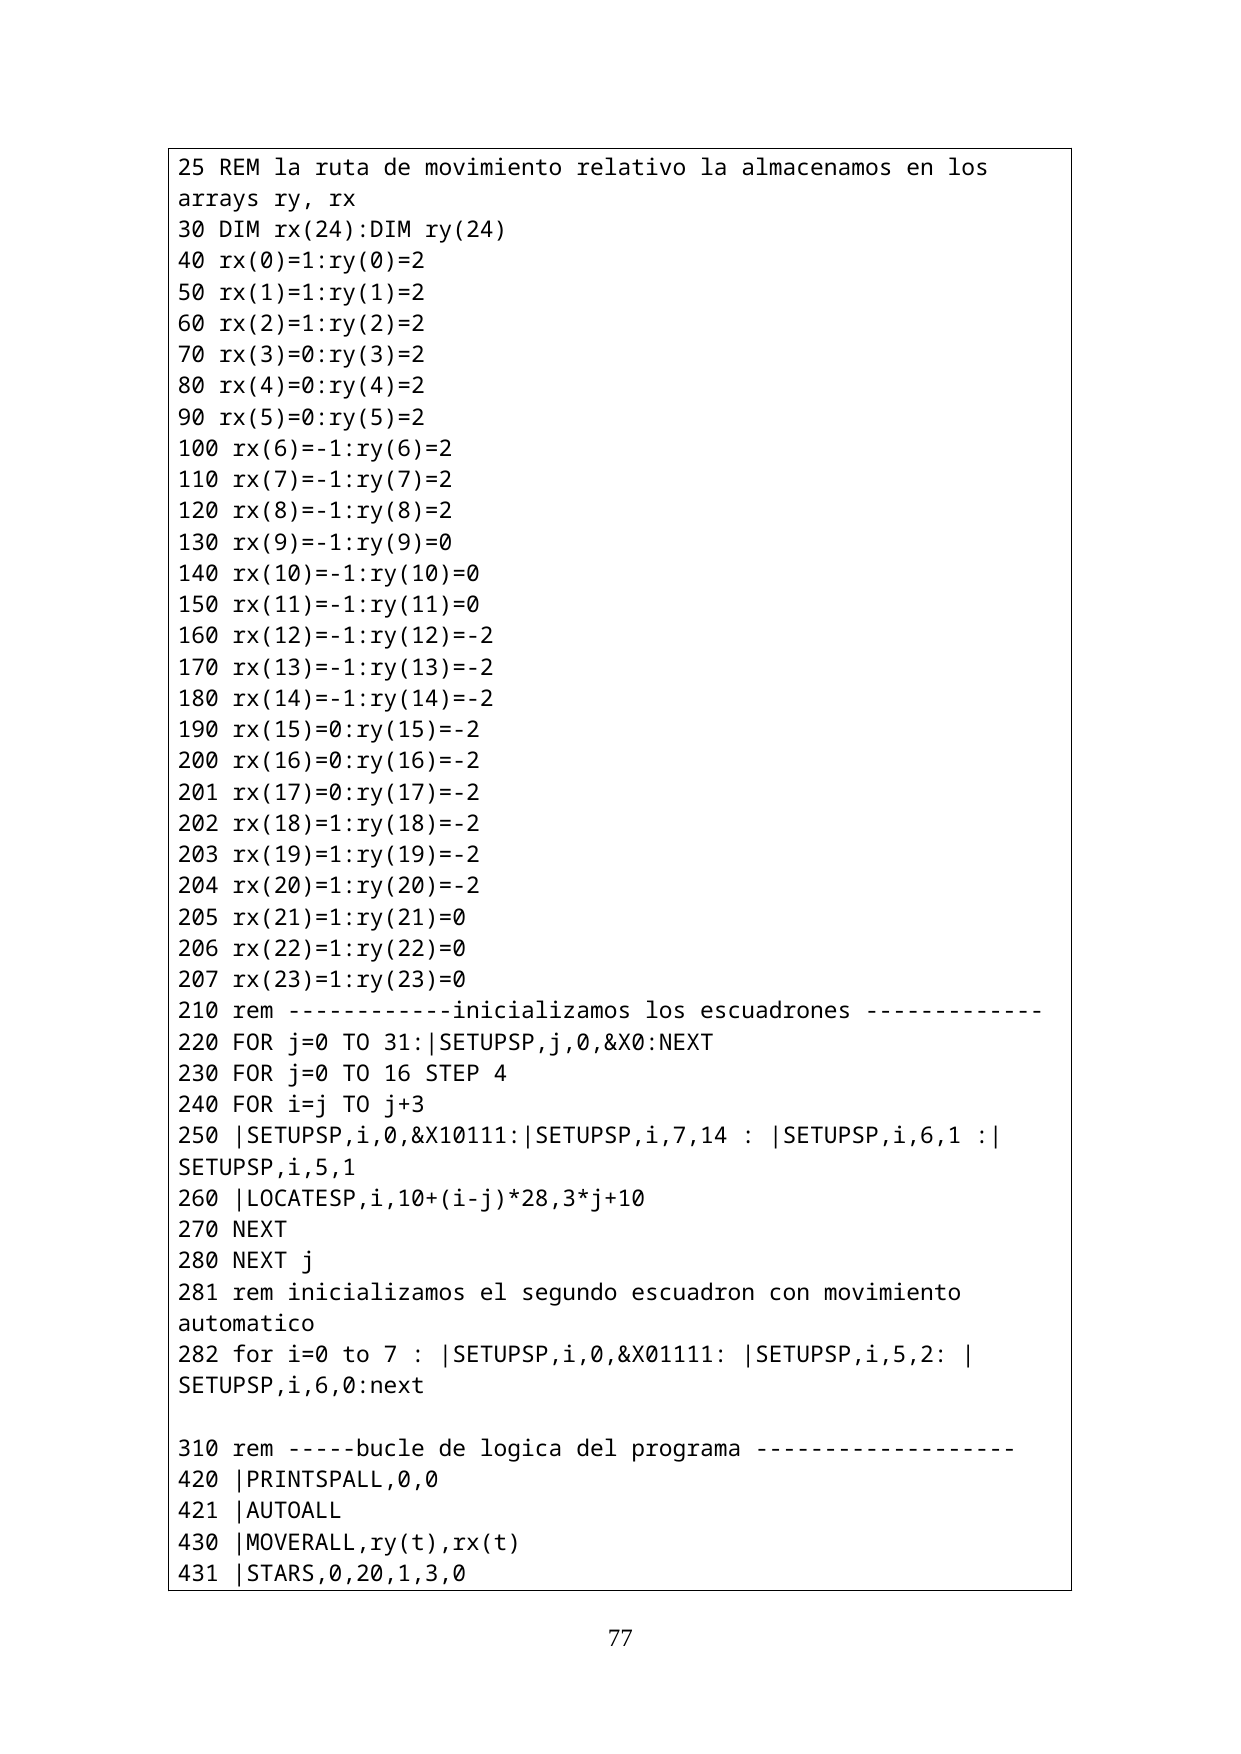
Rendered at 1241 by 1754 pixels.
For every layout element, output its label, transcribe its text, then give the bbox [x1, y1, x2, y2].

text 25 REM la ruta de movimiento relativo la almacenamos en los arrays ry, rx [169, 149, 1071, 213]
text 281 rem inicializamos el segundo escuadron con movimiento automatico [177, 1276, 1063, 1338]
text 260 |LOCATESP,i,10+(i-j)*28,3*j+10 [177, 1182, 1063, 1213]
text 80 rx(4)=0:ry(4)=2 [177, 369, 1063, 401]
text 280 NEXT j [177, 1244, 1063, 1276]
text 250 |SETUPSP,i,0,&X10111:|SETUPSP,i,7,14 : |SETUPSP,i,6,1 :|SETUPSP,i,5,1 [177, 1119, 1063, 1182]
text 190 rx(15)=0:ry(15)=-2 [177, 713, 1063, 744]
text 60 rx(2)=1:ry(2)=2 [177, 307, 1063, 338]
text 160 rx(12)=-1:ry(12)=-2 [177, 619, 1063, 651]
text 110 rx(7)=-1:ry(7)=2 [177, 463, 1063, 494]
text 202 rx(18)=1:ry(18)=-2 [177, 807, 1063, 838]
text 207 rx(23)=1:ry(23)=0 [177, 963, 1063, 994]
text 170 rx(13)=-1:ry(13)=-2 [177, 651, 1063, 682]
text 220 FOR j=0 TO 31:|SETUPSP,j,0,&X0:NEXT [177, 1026, 1063, 1057]
text 270 NEXT [177, 1213, 1063, 1244]
text 203 rx(19)=1:ry(19)=-2 [177, 838, 1063, 869]
text 150 rx(11)=-1:ry(11)=0 [177, 588, 1063, 619]
text 50 rx(1)=1:ry(1)=2 [177, 276, 1063, 307]
text 282 for i=0 to 7 : |SETUPSP,i,0,&X01111: |SETUPSP,i,5,2: |SETUPSP,i,6,0:next [177, 1338, 1063, 1401]
text 180 rx(14)=-1:ry(14)=-2 [177, 682, 1063, 713]
text 120 rx(8)=-1:ry(8)=2 [177, 494, 1063, 526]
text 205 rx(21)=1:ry(21)=0 [177, 901, 1063, 932]
text 310 rem -----bucle de logica del programa ------------------- [177, 1432, 1063, 1463]
text 70 rx(3)=0:ry(3)=2 [177, 338, 1063, 369]
text 431 |STARS,0,20,1,3,0 [169, 1554, 1071, 1590]
text 30 DIM rx(24):DIM ry(24) [177, 213, 1063, 244]
text 420 |PRINTSPALL,0,0 [177, 1463, 1063, 1494]
text 206 rx(22)=1:ry(22)=0 [177, 932, 1063, 963]
text 430 |MOVERALL,ry(t),rx(t) [177, 1526, 1063, 1554]
text 130 rx(9)=-1:ry(9)=0 [177, 526, 1063, 557]
text 201 rx(17)=0:ry(17)=-2 [177, 776, 1063, 807]
text 40 rx(0)=1:ry(0)=2 [177, 244, 1063, 276]
text 240 FOR i=j TO j+3 [177, 1088, 1063, 1119]
text 230 FOR j=0 TO 16 STEP 4 [177, 1057, 1063, 1088]
text 100 rx(6)=-1:ry(6)=2 [177, 432, 1063, 463]
text 210 rem ------------inicializamos los escuadrones ------------- [177, 994, 1063, 1026]
text 200 rx(16)=0:ry(16)=-2 [177, 744, 1063, 776]
text 421 |AUTOALL [177, 1494, 1063, 1526]
text 140 rx(10)=-1:ry(10)=0 [177, 557, 1063, 588]
text 90 rx(5)=0:ry(5)=2 [177, 401, 1063, 432]
text 204 rx(20)=1:ry(20)=-2 [177, 869, 1063, 901]
